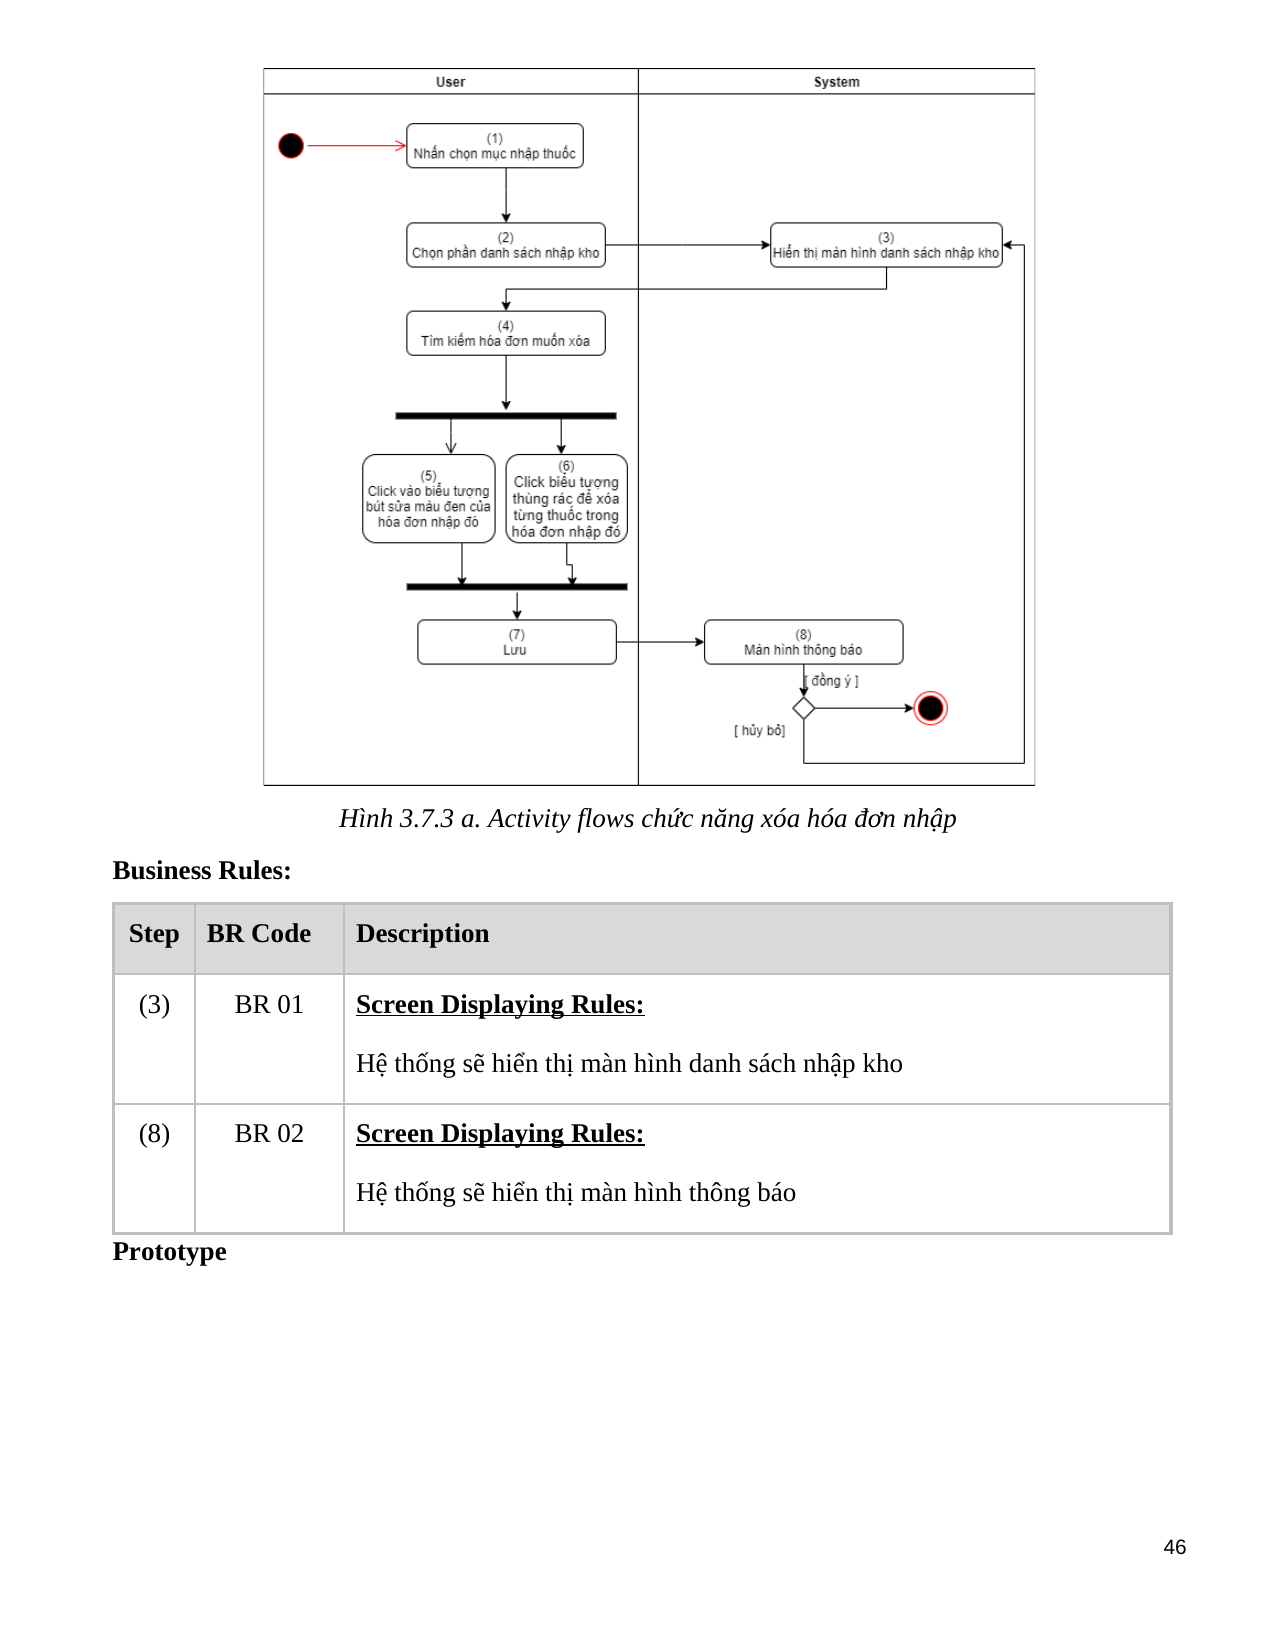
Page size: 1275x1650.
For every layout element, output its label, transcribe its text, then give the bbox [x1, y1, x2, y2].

table_cell Screen Displaying Rules: Hệ thống sẽ hiển thị màn hình thông báo [345, 1105, 1169, 1232]
table_cell (3) [115, 975, 194, 1103]
text Prototype [112, 1235, 1186, 1266]
table_cell Screen Displaying Rules: Hệ thống sẽ hiển thị màn hình danh sách nhập kho [345, 975, 1169, 1103]
text Hình 3.7.3 a. Activity flows chức năng xóa hóa đơn nhập [112, 802, 1186, 833]
table_cell BR 01 [196, 975, 343, 1103]
picture [263, 68, 1035, 786]
table_header Step [115, 905, 194, 973]
table_cell (8) [115, 1105, 194, 1232]
table_cell BR 02 [196, 1105, 343, 1232]
text Business Rules: [112, 854, 1186, 885]
table_header BR Code [196, 905, 343, 973]
table_header Description [345, 905, 1169, 973]
